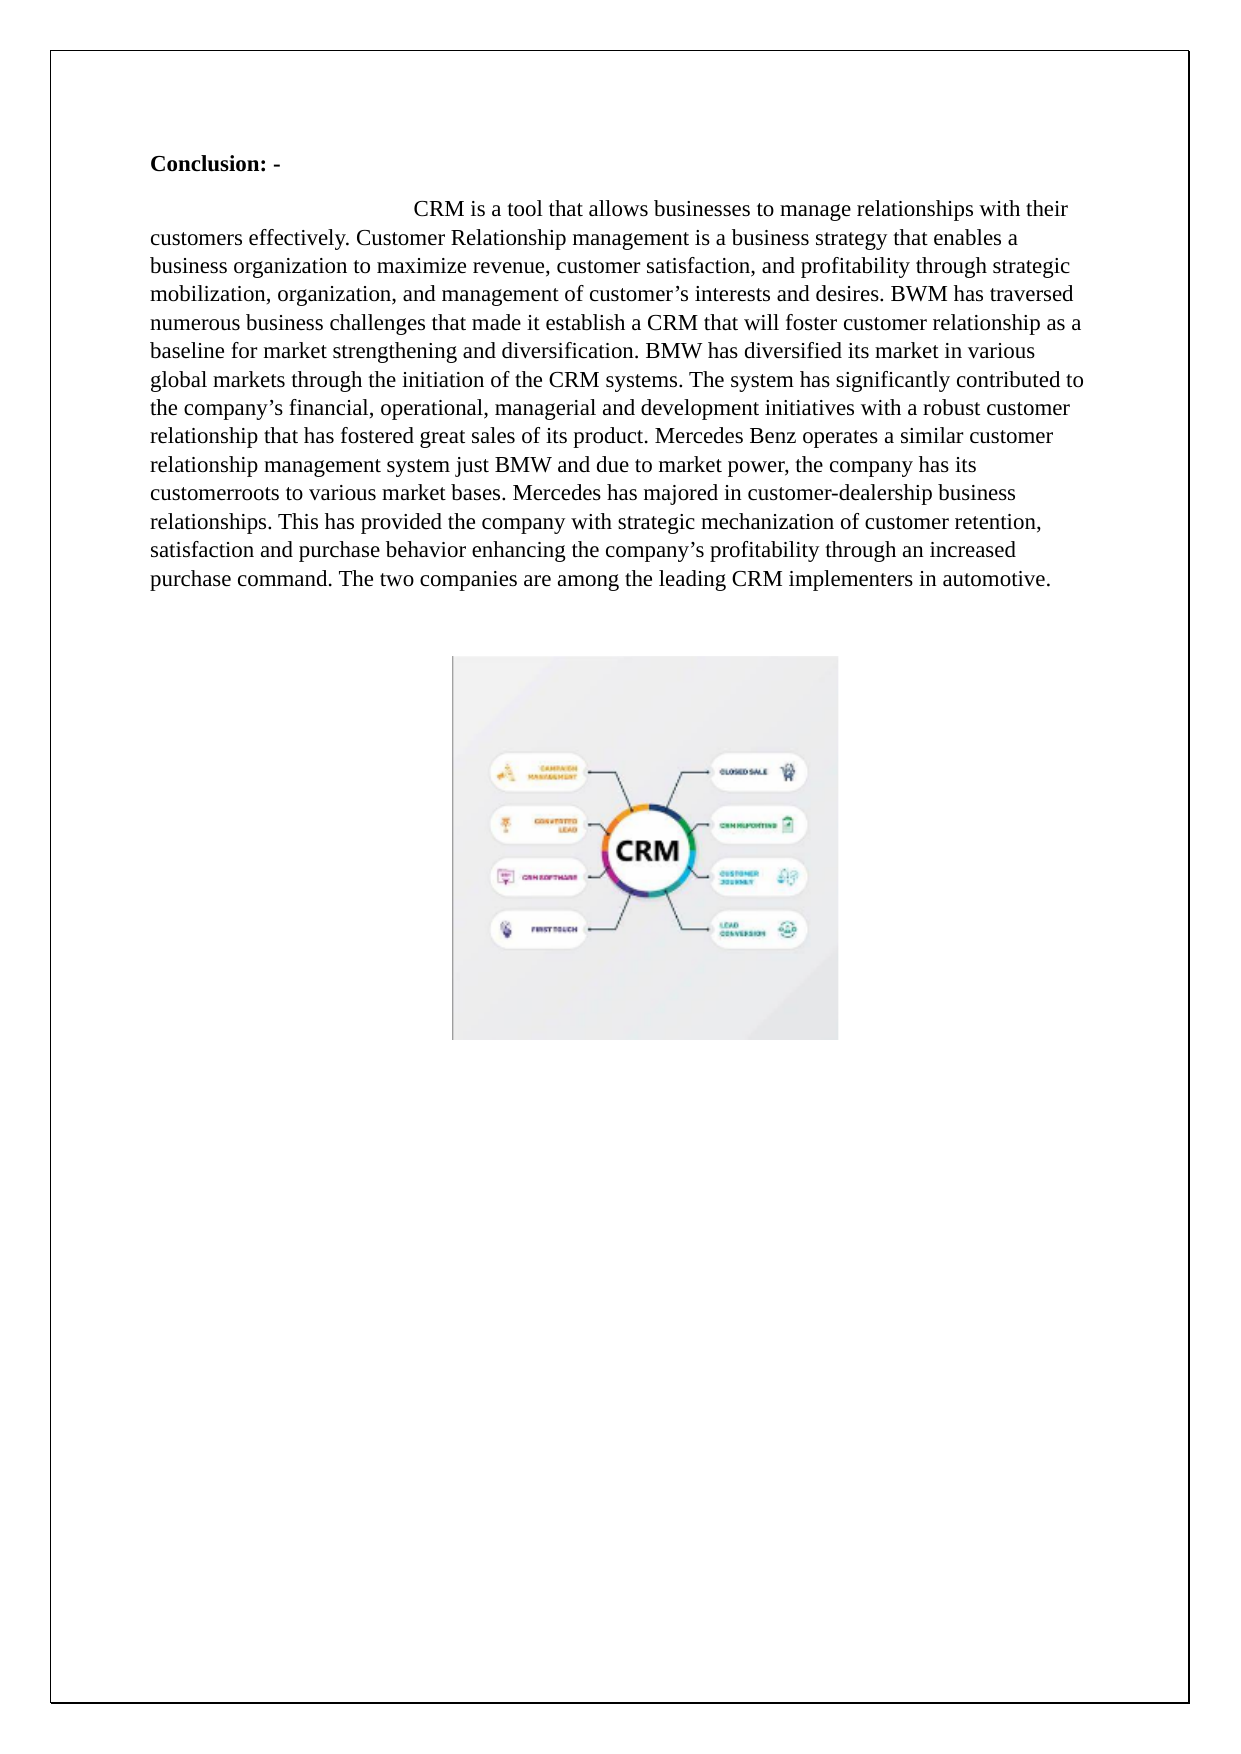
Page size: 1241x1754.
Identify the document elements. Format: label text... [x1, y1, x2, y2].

text CRM is a tool that allows businesses to manage relationships with their customers effectively. Customer Relationship management is a business strategy that enables a business organization to maximize revenue, customer satisfaction, and profitability through strategic mobilization, organization, and management of customer’s interests and desires. BWM has traversed numerous business challenges that made it establish a CRM that will foster customer relationship as a baseline for market strengthening and diversification. BMW has diversified its market in various global markets through the initiation of the CRM systems. The system has significantly contributed to the company’s financial, operational, managerial and development initiatives with a robust customer relationship that has fostered great sales of its product. Mercedes Benz operates a similar customer relationship management system just BMW and due to market power, the company has its customerroots to various market bases. Mercedes has majored in customer-dealership business relationships. This has provided the company with strategic mechanization of customer retention, satisfaction and purchase behavior enhancing the company’s profitability through an increased purchase command. The two companies are among the leading CRM implementers in automotive. [150, 195, 1089, 591]
text Conclusion: - [150, 150, 1089, 176]
picture [452, 656, 839, 1040]
